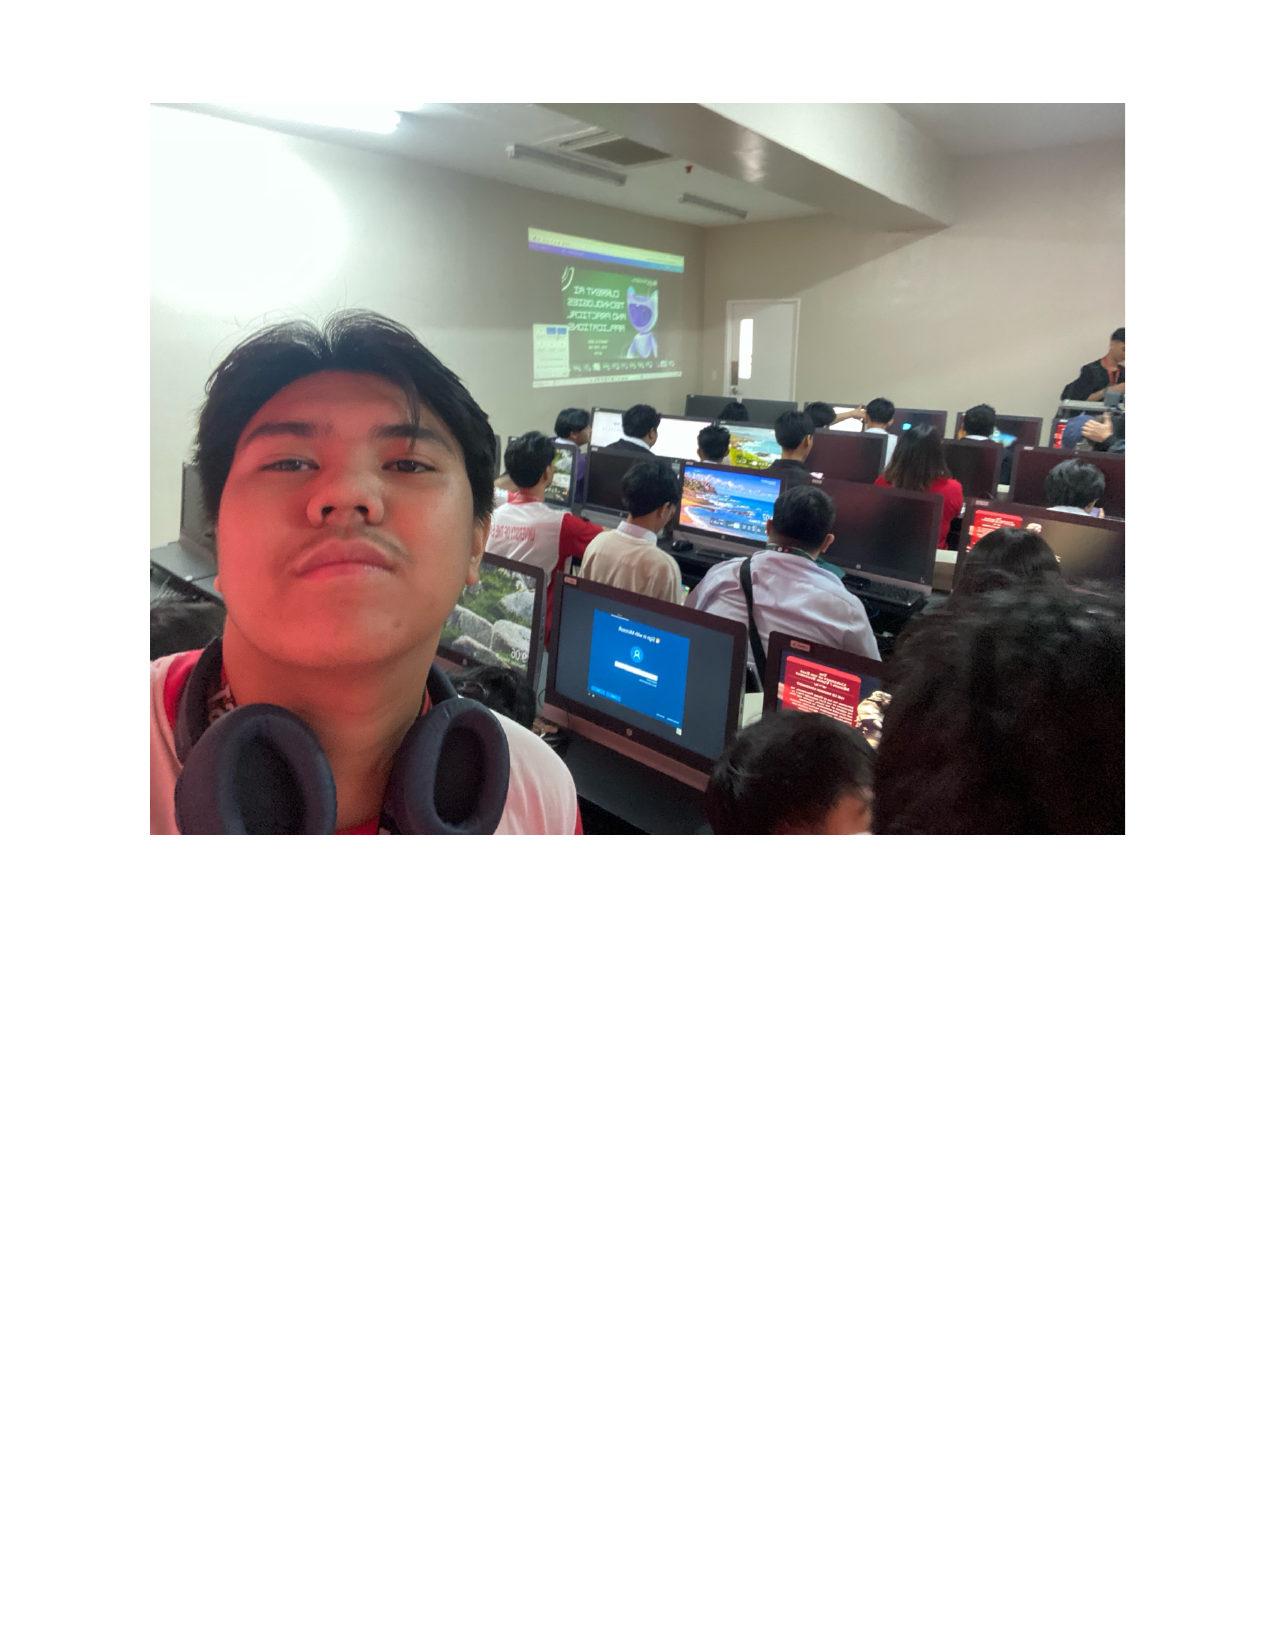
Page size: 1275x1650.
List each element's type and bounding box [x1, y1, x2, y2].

picture [150, 103, 1125, 835]
